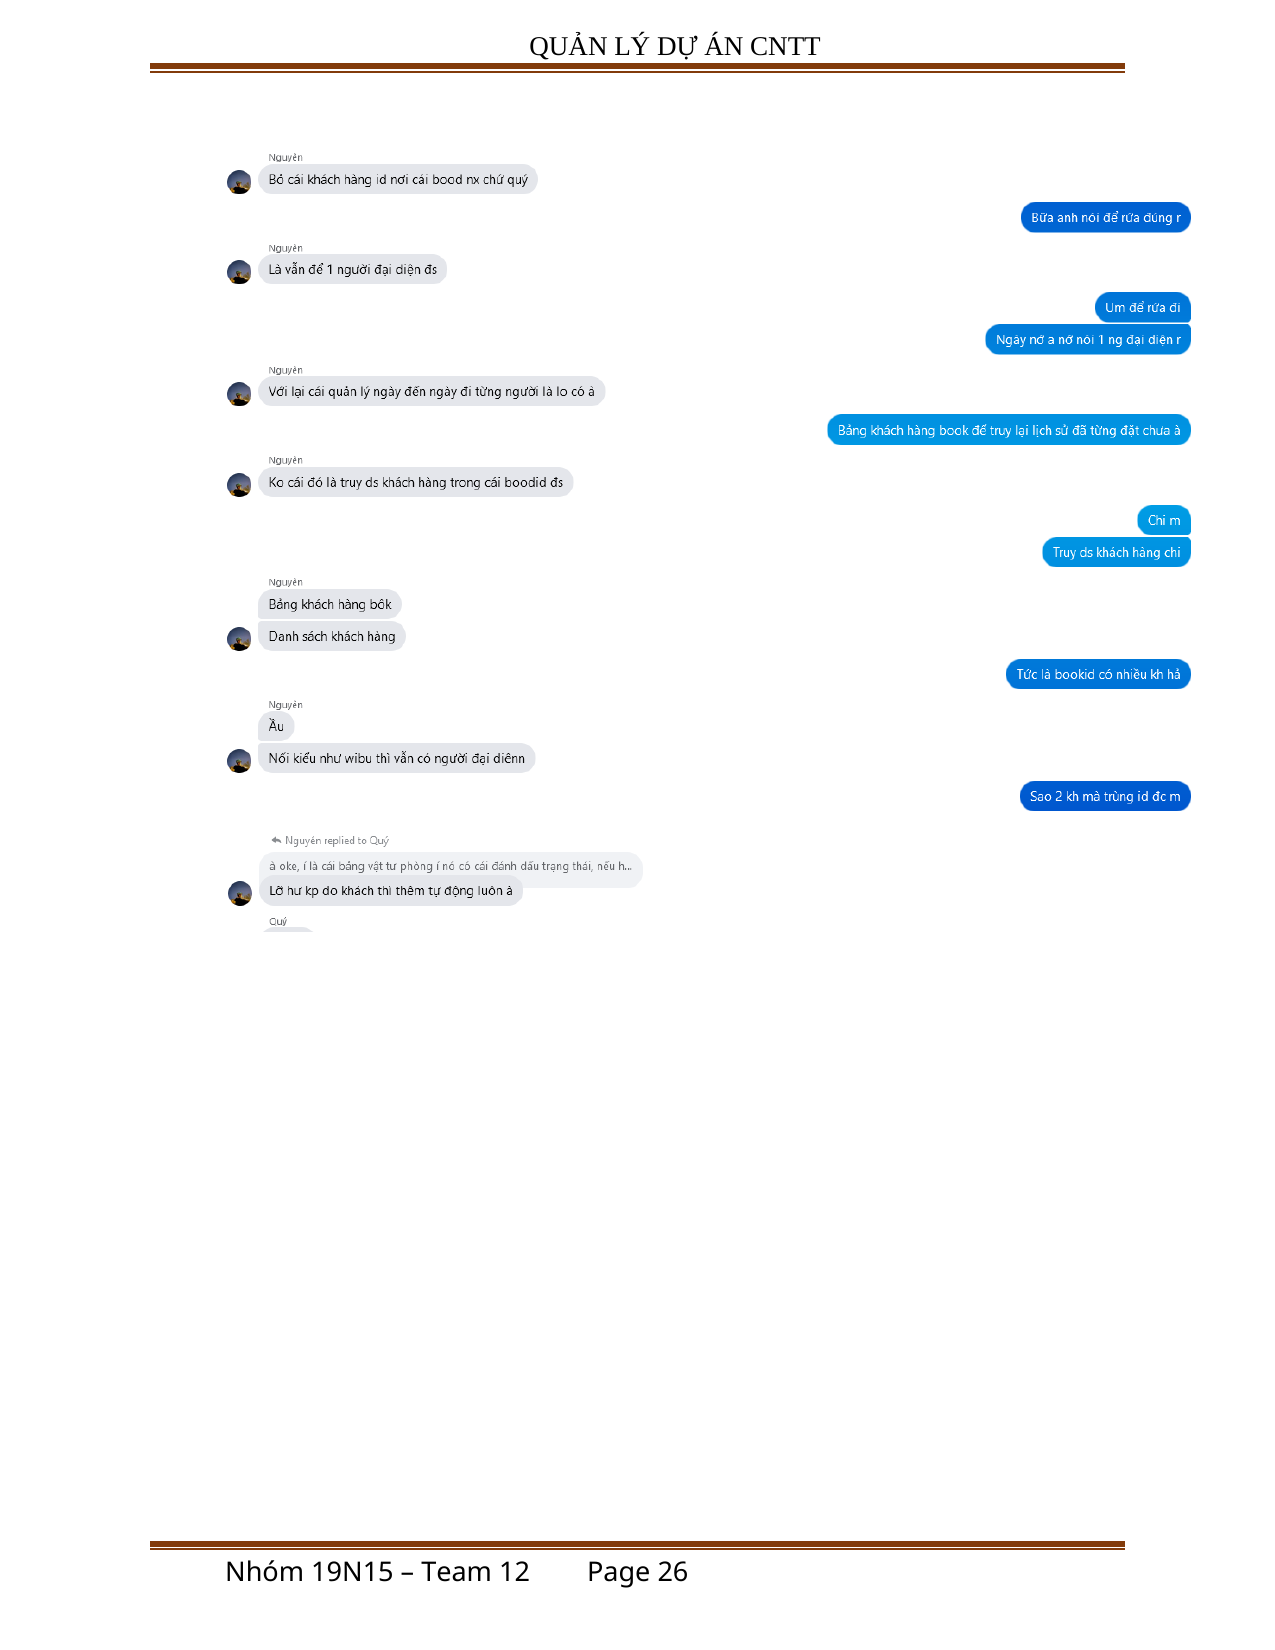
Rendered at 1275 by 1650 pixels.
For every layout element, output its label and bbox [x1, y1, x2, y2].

picture [225, 150, 1200, 932]
